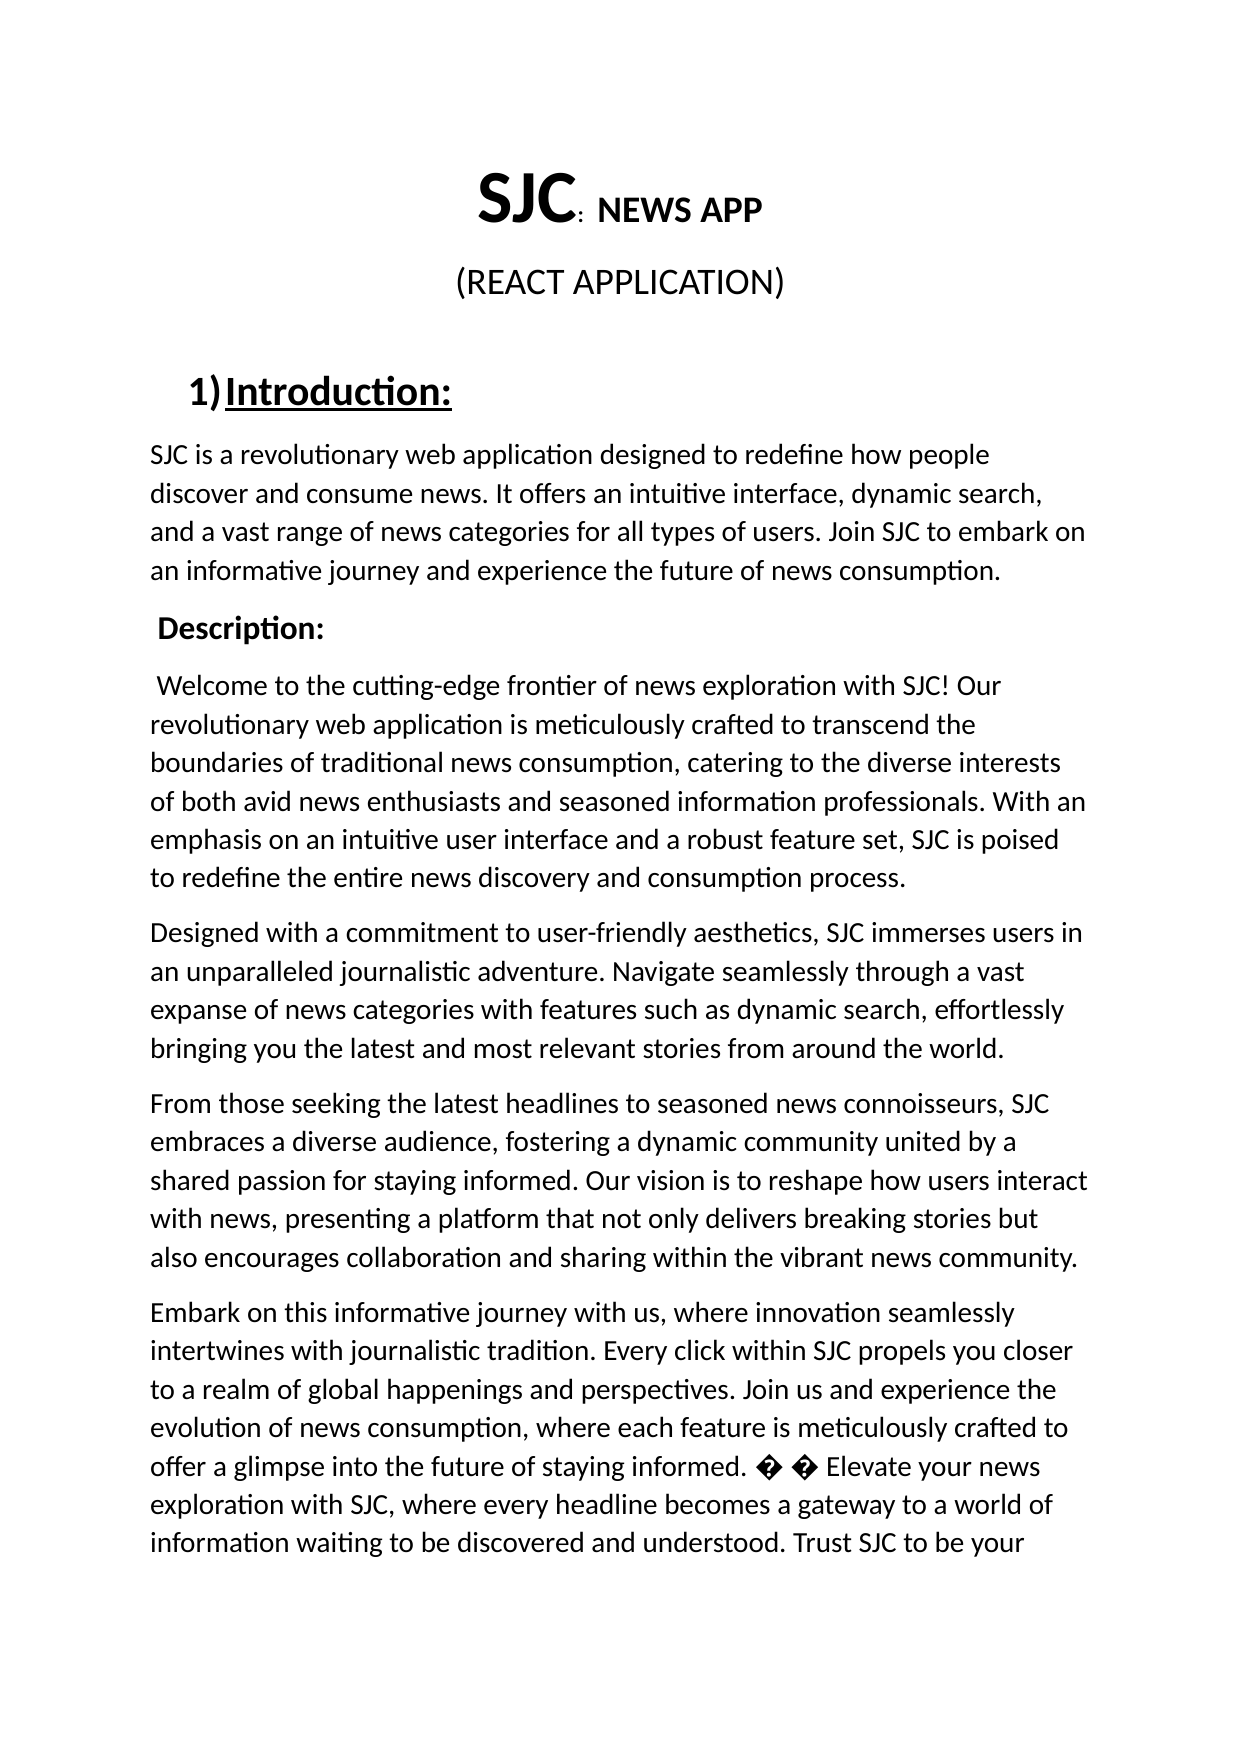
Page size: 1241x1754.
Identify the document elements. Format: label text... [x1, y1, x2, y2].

text (REACT APPLICATION) [150, 258, 1090, 304]
list Introduction: [187, 365, 1090, 416]
text From those seeking the latest headlines to seasoned news connoisseurs, SJC embraces a diverse audience, fostering a dynamic community united by a shared passion for staying informed. Our vision is to reshape how users interact with news, presenting a platform that not only delivers breaking stories but also encourages collaboration and sharing within the vibrant news community. [150, 1085, 1090, 1274]
text Description: [150, 607, 1090, 647]
text SJC: NEWS APP [150, 150, 1090, 242]
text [150, 1294, 1090, 1560]
text Welcome to the cutting-edge frontier of news exploration with SJC! Our revolutionary web application is meticulously crafted to transcend the boundaries of traditional news consumption, catering to the diverse interests of both avid news enthusiasts and seasoned information professionals. With an emphasis on an intuitive user interface and a robust feature set, SJC is poised to redefine the entire news discovery and consumption process. [150, 667, 1090, 895]
text Designed with a commitment to user-friendly aesthetics, SJC immerses users in an unparalleled journalistic adventure. Navigate seamlessly through a vast expanse of news categories with features such as dynamic search, effortlessly bringing you the latest and most relevant stories from around the world. [150, 914, 1090, 1066]
text SJC is a revolutionary web application designed to redefine how people discover and consume news. It offers an intuitive interface, dynamic search, and a vast range of news categories for all types of users. Join SJC to embark on an informative journey and experience the future of news consumption. [150, 436, 1090, 587]
